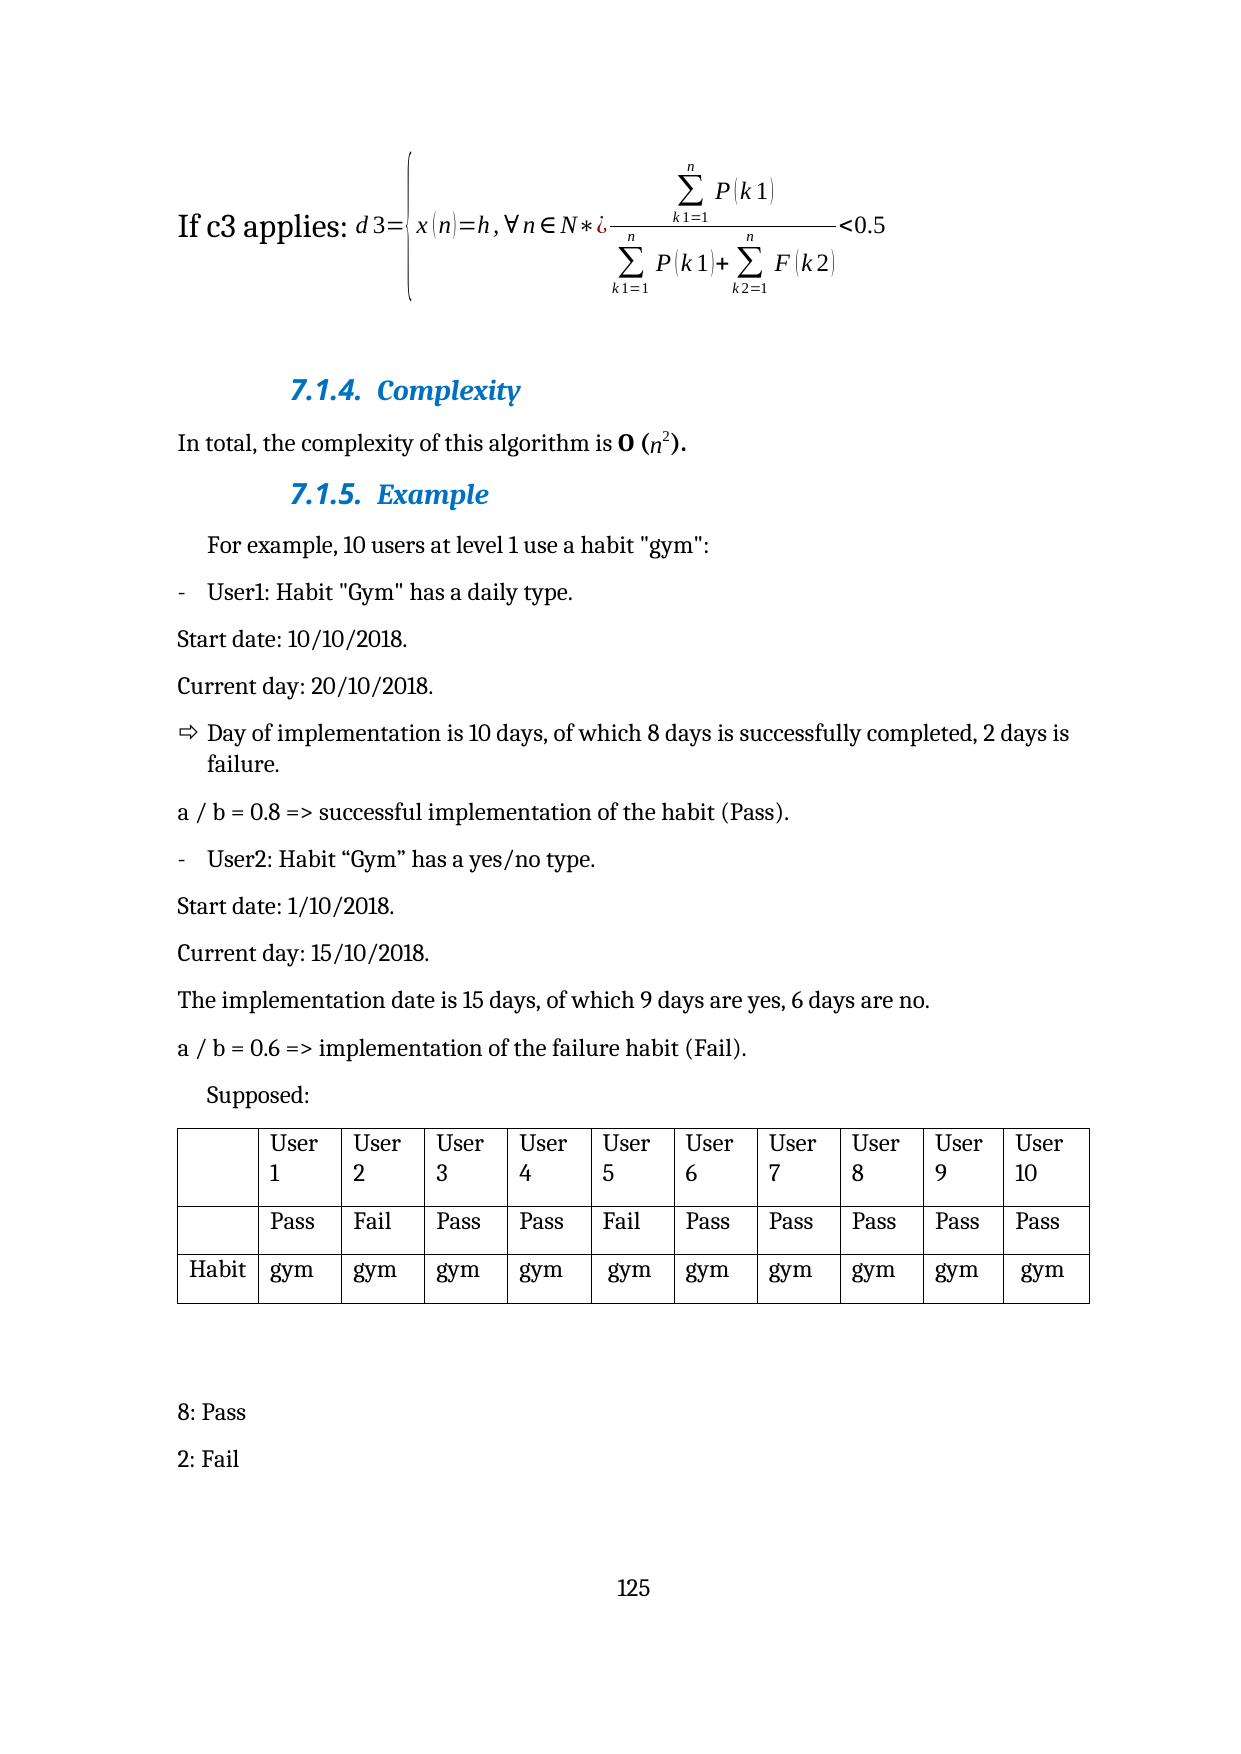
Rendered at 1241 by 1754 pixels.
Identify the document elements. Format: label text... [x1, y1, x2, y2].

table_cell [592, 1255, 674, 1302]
list In total, the complexity of this algorithm is O (). [177, 427, 1090, 458]
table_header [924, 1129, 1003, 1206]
text 2: Fail [177, 1445, 1090, 1473]
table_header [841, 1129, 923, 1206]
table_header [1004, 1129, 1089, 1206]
list Example [290, 473, 1090, 513]
text Start date: 1/10/2018. [177, 892, 1090, 921]
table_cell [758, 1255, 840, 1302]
text a / b = 0.8 => successful implementation of the habit (Pass). [177, 798, 1090, 827]
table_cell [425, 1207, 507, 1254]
text For example, 10 users at level 1 use a habit "gym": [177, 531, 1090, 560]
text Current day: 15/10/2018. [177, 939, 1090, 968]
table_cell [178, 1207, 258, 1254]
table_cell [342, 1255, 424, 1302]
text Current day: 20/10/2018. [177, 672, 1090, 701]
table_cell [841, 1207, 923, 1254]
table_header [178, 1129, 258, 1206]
text Supposed: [177, 1081, 1090, 1109]
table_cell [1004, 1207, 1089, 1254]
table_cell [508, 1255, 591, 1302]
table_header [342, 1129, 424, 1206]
list User2: Habit “Gym” has a yes/no type. [177, 845, 1090, 874]
text The implementation date is 15 days, of which 9 days are yes, 6 days are no. [177, 986, 1090, 1015]
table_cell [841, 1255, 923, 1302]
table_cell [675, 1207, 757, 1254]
list Day of implementation is 10 days, of which 8 days is successfully completed, 2 days is failure. [177, 719, 1090, 779]
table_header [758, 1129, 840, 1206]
list Complexity [290, 369, 1090, 409]
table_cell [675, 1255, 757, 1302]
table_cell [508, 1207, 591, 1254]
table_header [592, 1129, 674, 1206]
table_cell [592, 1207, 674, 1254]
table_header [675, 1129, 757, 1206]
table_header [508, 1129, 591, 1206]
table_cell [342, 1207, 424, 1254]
text a / b = 0.6 => implementation of the failure habit (Fail). [177, 1033, 1090, 1062]
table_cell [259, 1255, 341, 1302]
text If c3 applies: [177, 151, 1090, 303]
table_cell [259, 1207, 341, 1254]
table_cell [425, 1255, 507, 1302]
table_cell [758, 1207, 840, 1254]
text 8: Pass [177, 1398, 1090, 1426]
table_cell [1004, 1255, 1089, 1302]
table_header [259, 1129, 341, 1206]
text Start date: 10/10/2018. [177, 625, 1090, 654]
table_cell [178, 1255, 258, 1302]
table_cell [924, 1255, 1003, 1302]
list User1: Habit "Gym" has a daily type. [177, 578, 1090, 607]
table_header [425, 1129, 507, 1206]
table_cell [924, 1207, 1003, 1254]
